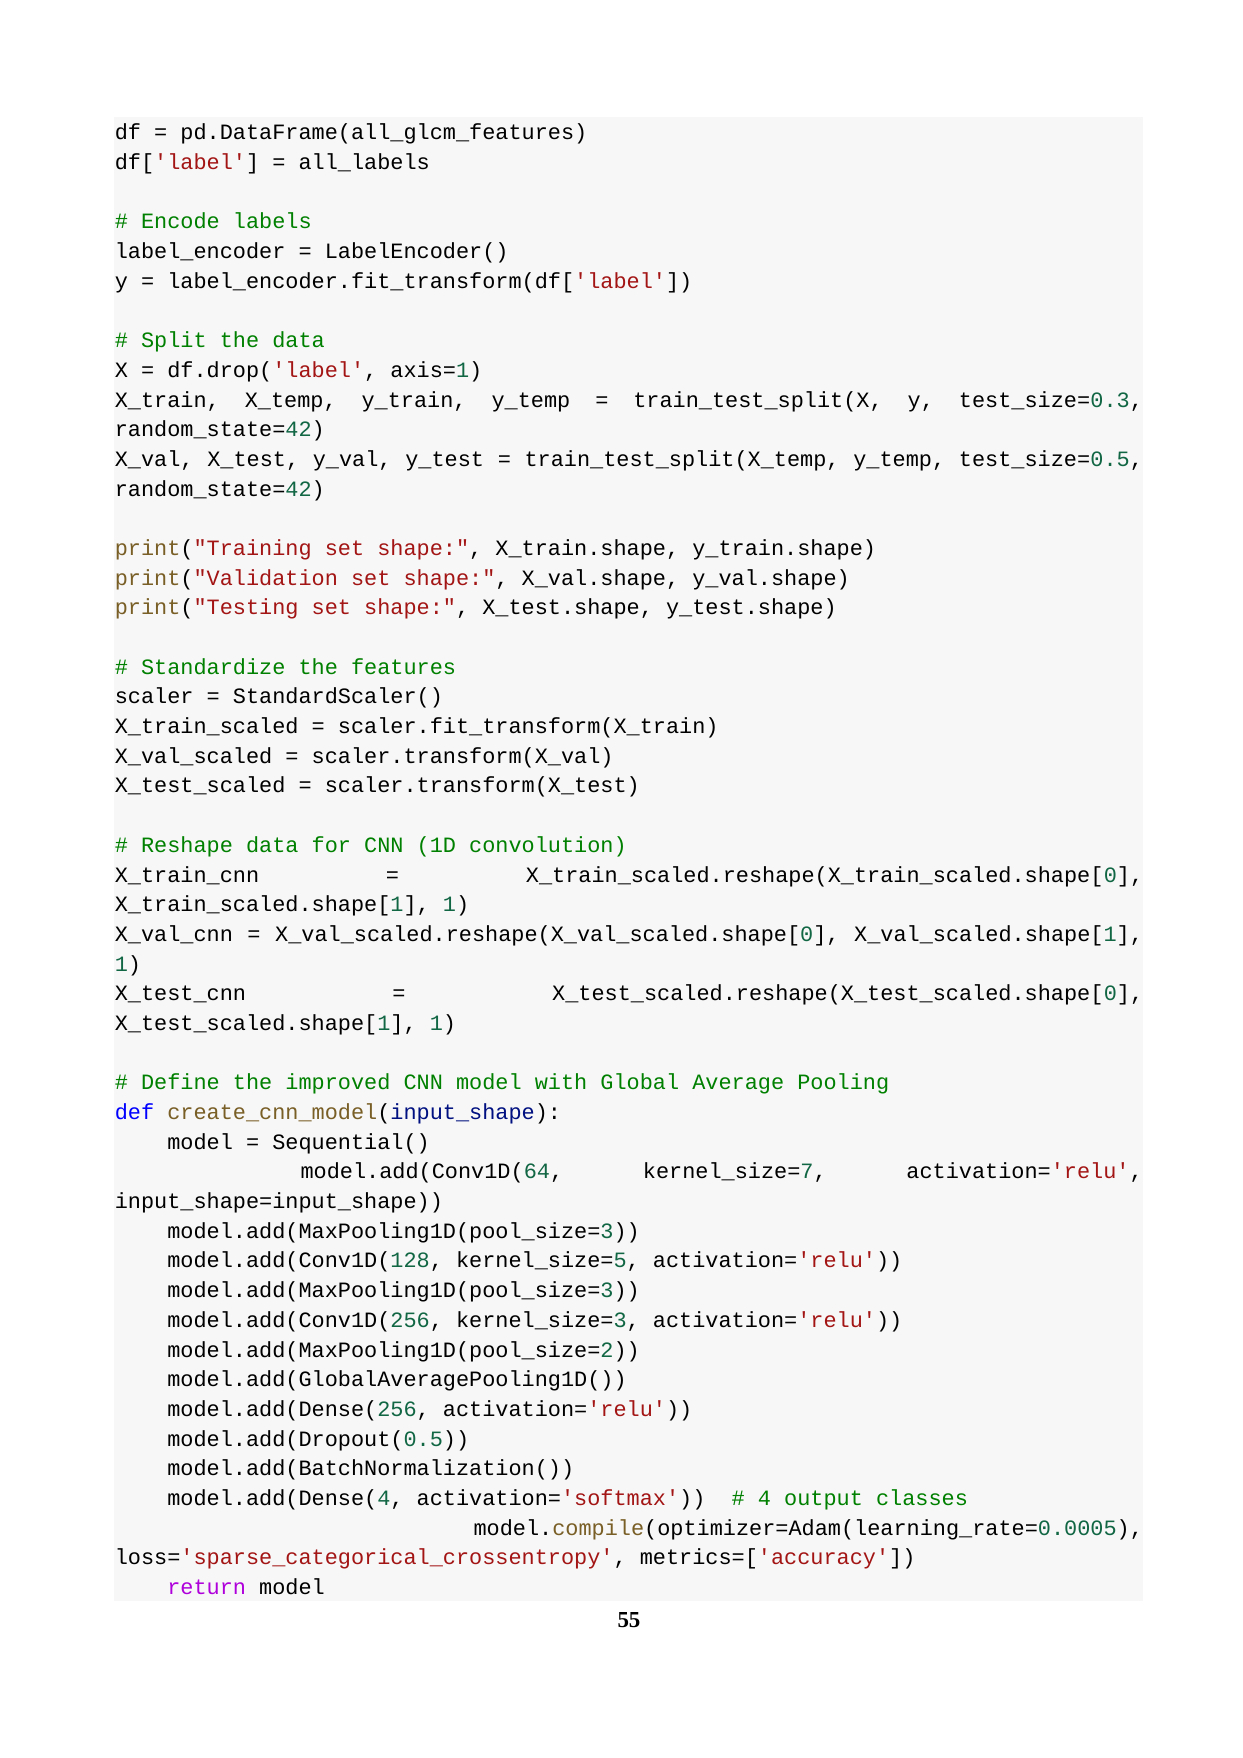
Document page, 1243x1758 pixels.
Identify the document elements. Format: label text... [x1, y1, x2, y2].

text y = label_encoder.fit_transform(df['label']) [114, 265, 1143, 295]
text print("Training set shape:", X_train.shape, y_train.shape) [114, 532, 1143, 562]
text model.add(Conv1D(64, kernel_size=7, activation='relu', input_shape=input_shape)) [114, 1156, 1143, 1215]
text model.add(MaxPooling1D(pool_size=3)) [114, 1274, 1143, 1304]
text model.add(Dense(4, activation='softmax')) # 4 output classes [114, 1482, 1143, 1512]
text model.add(Conv1D(256, kernel_size=3, activation='relu')) [114, 1304, 1143, 1334]
text model.add(Dropout(0.5)) [114, 1423, 1143, 1453]
text # Standardize the features [114, 651, 1143, 681]
text X = df.drop('label', axis=1) [114, 354, 1143, 384]
text # Reshape data for CNN (1D convolution) [114, 829, 1143, 859]
text def create_cnn_model(input_shape): [114, 1096, 1143, 1126]
text return model [114, 1571, 1143, 1601]
text # Split the data [114, 324, 1143, 354]
text model = Sequential() [114, 1126, 1143, 1156]
text # Define the improved CNN model with Global Average Pooling [114, 1067, 1143, 1096]
text print("Testing set shape:", X_test.shape, y_test.shape) [114, 592, 1143, 621]
text df['label'] = all_labels [114, 146, 1143, 176]
text model.add(Dense(256, activation='relu')) [114, 1393, 1143, 1423]
text model.add(MaxPooling1D(pool_size=2)) [114, 1334, 1143, 1363]
text model.compile(optimizer=Adam(learning_rate=0.0005), loss='sparse_categorical_crossentropy', metrics=['accuracy']) [114, 1512, 1143, 1571]
text df = pd.DataFrame(all_glcm_features) [114, 117, 1143, 146]
text model.add(BatchNormalization()) [114, 1453, 1143, 1482]
text # Encode labels [114, 206, 1143, 235]
text scaler = StandardScaler() [114, 681, 1143, 710]
text X_train_scaled = scaler.fit_transform(X_train) [114, 710, 1143, 740]
text model.add(GlobalAveragePooling1D()) [114, 1363, 1143, 1393]
text X_val, X_test, y_val, y_test = train_test_split(X_temp, y_temp, test_size=0.5, random_state=42) [114, 443, 1143, 503]
text label_encoder = LabelEncoder() [114, 235, 1143, 265]
text model.add(MaxPooling1D(pool_size=3)) [114, 1215, 1143, 1245]
text X_test_scaled = scaler.transform(X_test) [114, 770, 1143, 799]
text print("Validation set shape:", X_val.shape, y_val.shape) [114, 562, 1143, 592]
text X_train, X_temp, y_train, y_temp = train_test_split(X, y, test_size=0.3, random_state=42) [114, 384, 1143, 443]
text X_val_scaled = scaler.transform(X_val) [114, 740, 1143, 770]
text X_val_cnn = X_val_scaled.reshape(X_val_scaled.shape[0], X_val_scaled.shape[1], 1) [114, 918, 1143, 978]
text X_train_cnn = X_train_scaled.reshape(X_train_scaled.shape[0], X_train_scaled.shape[1], 1) [114, 859, 1143, 918]
text X_test_cnn = X_test_scaled.reshape(X_test_scaled.shape[0], X_test_scaled.shape[1], 1) [114, 978, 1143, 1037]
text model.add(Conv1D(128, kernel_size=5, activation='relu')) [114, 1245, 1143, 1274]
